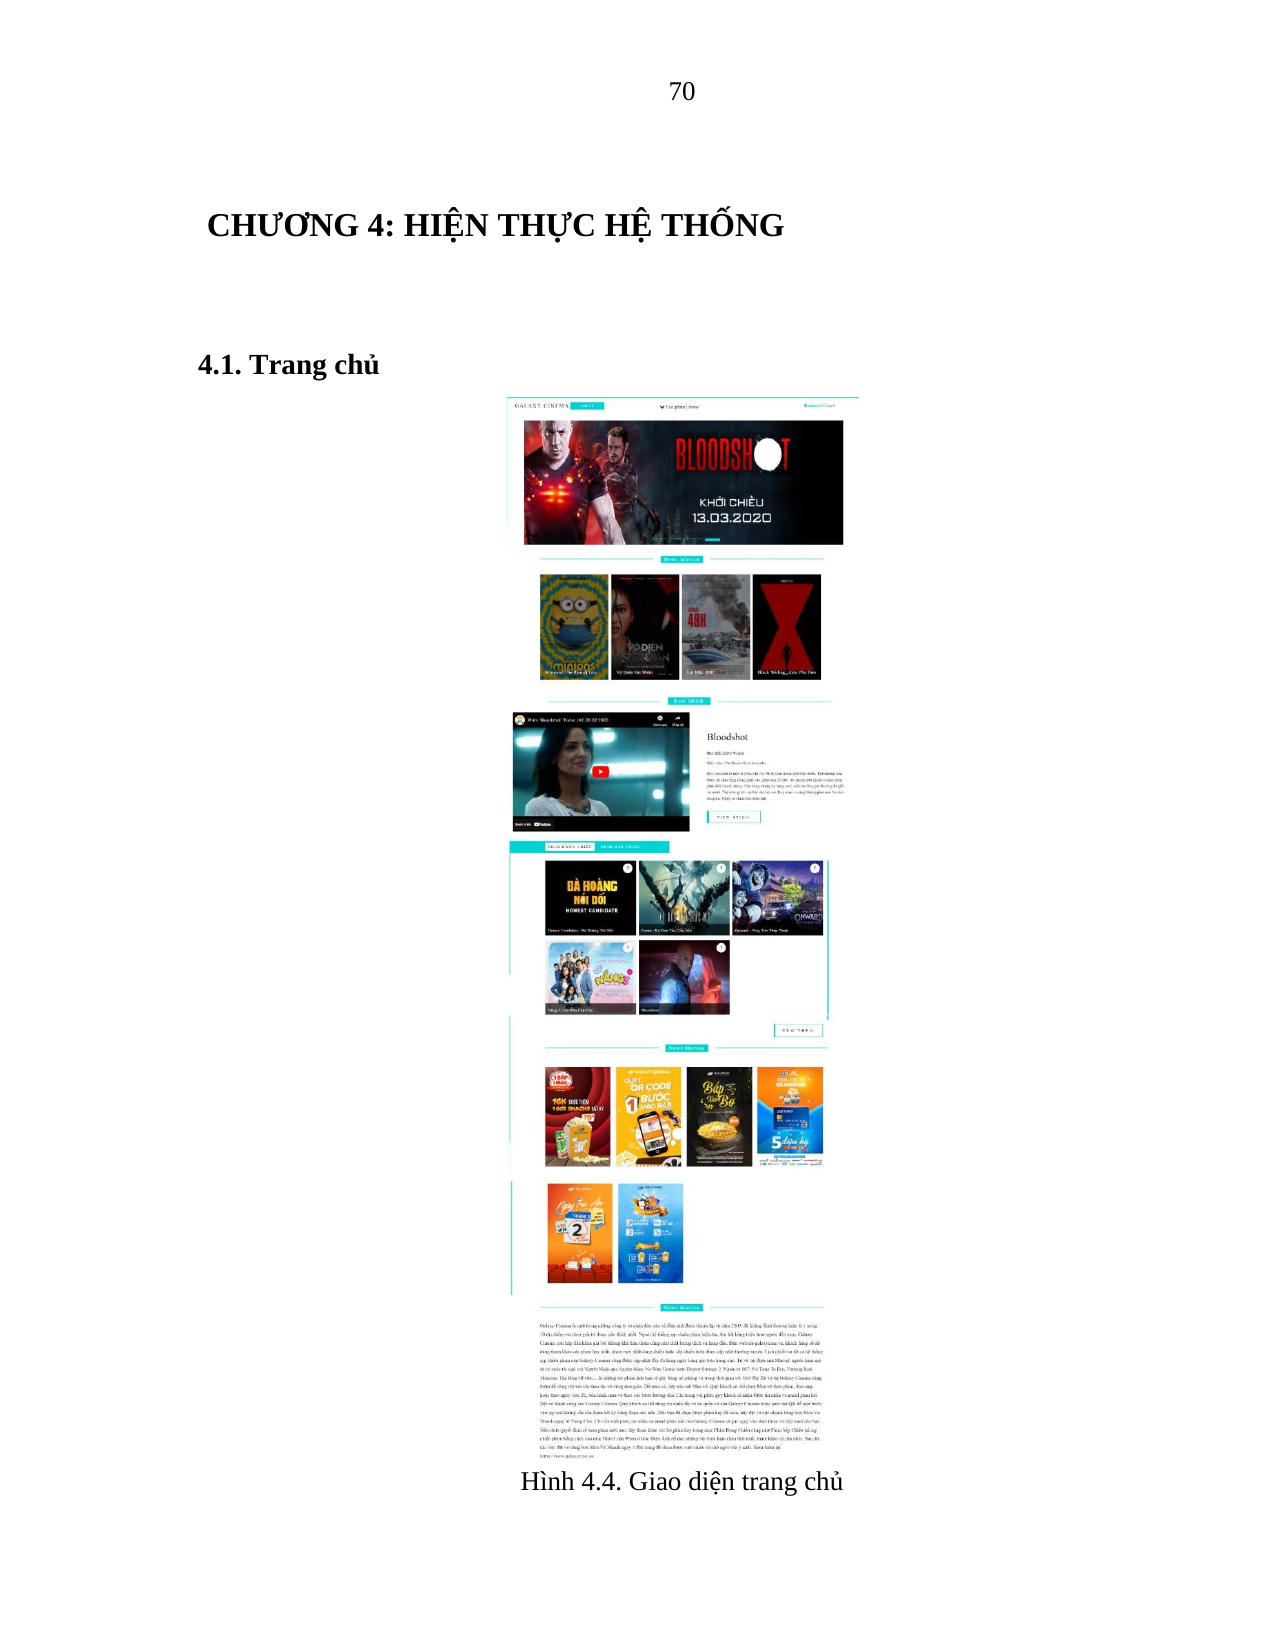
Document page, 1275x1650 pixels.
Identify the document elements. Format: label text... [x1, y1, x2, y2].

picture [506, 397, 859, 1460]
subtitle Trang chủ [198, 347, 1179, 381]
subtitle CHƯƠNG 4: HIỆN THỰC HỆ THỐNG [207, 205, 1179, 243]
